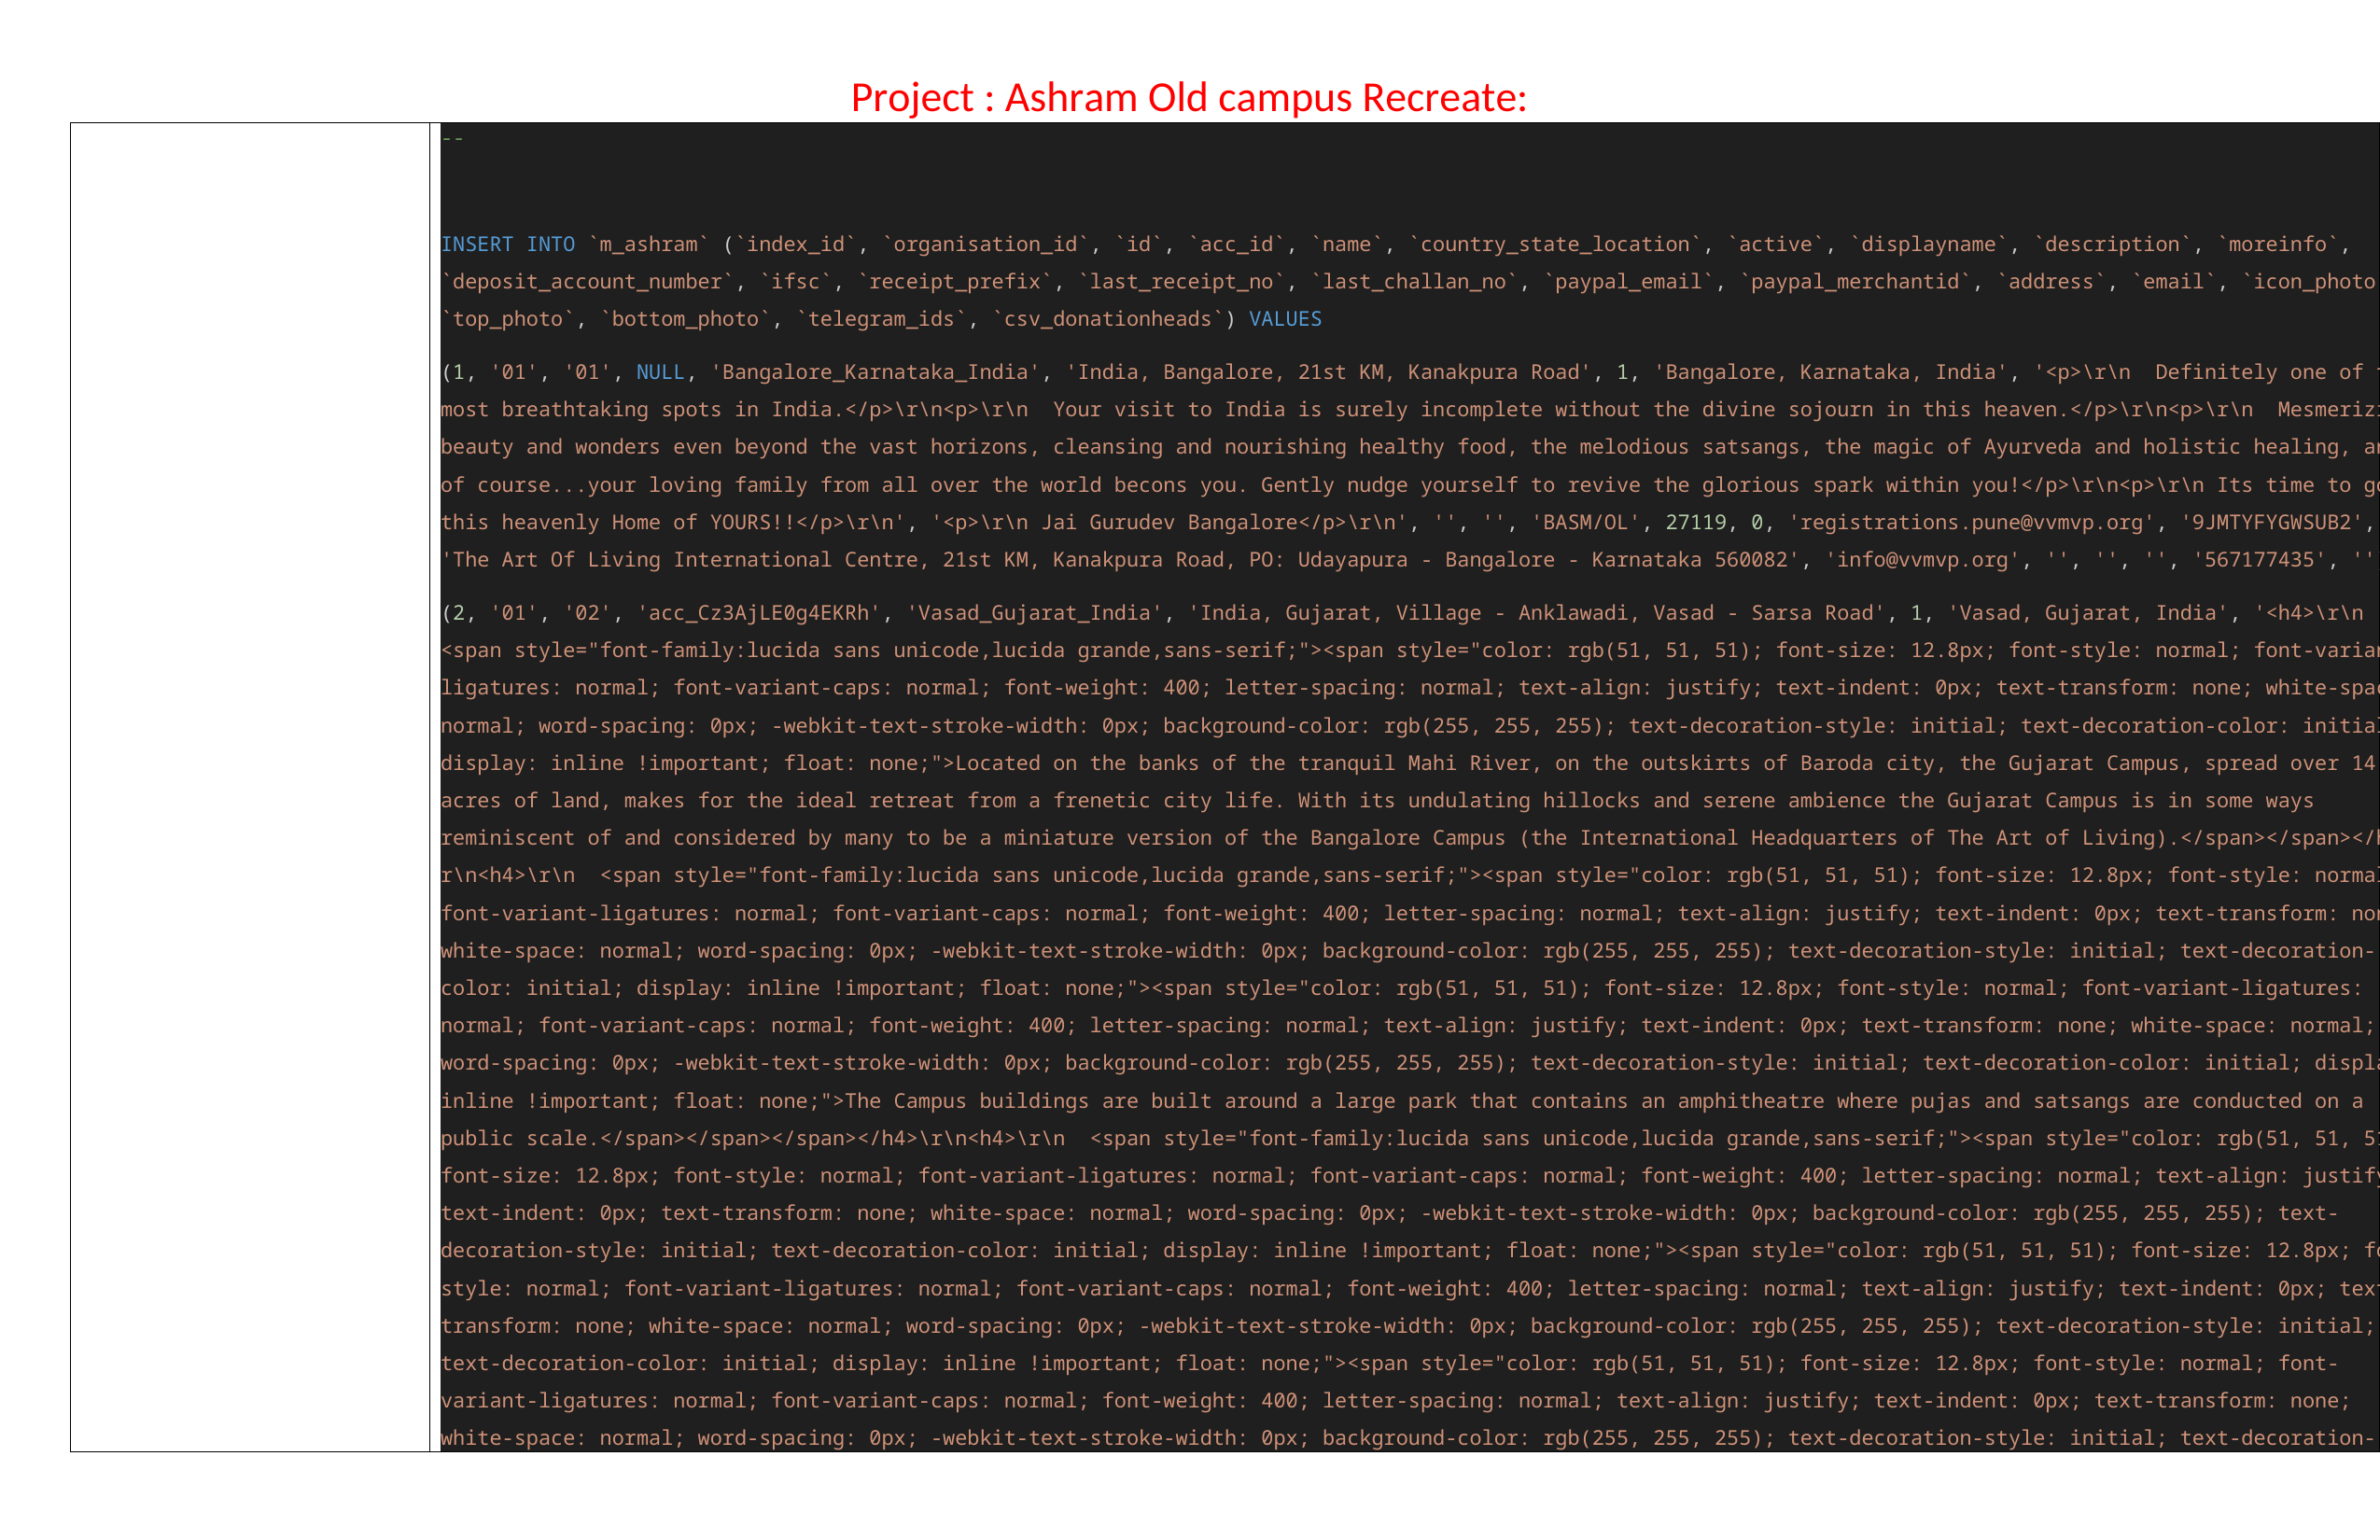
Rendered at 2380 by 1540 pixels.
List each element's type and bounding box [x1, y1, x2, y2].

table_cell [71, 123, 429, 1451]
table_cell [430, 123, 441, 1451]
